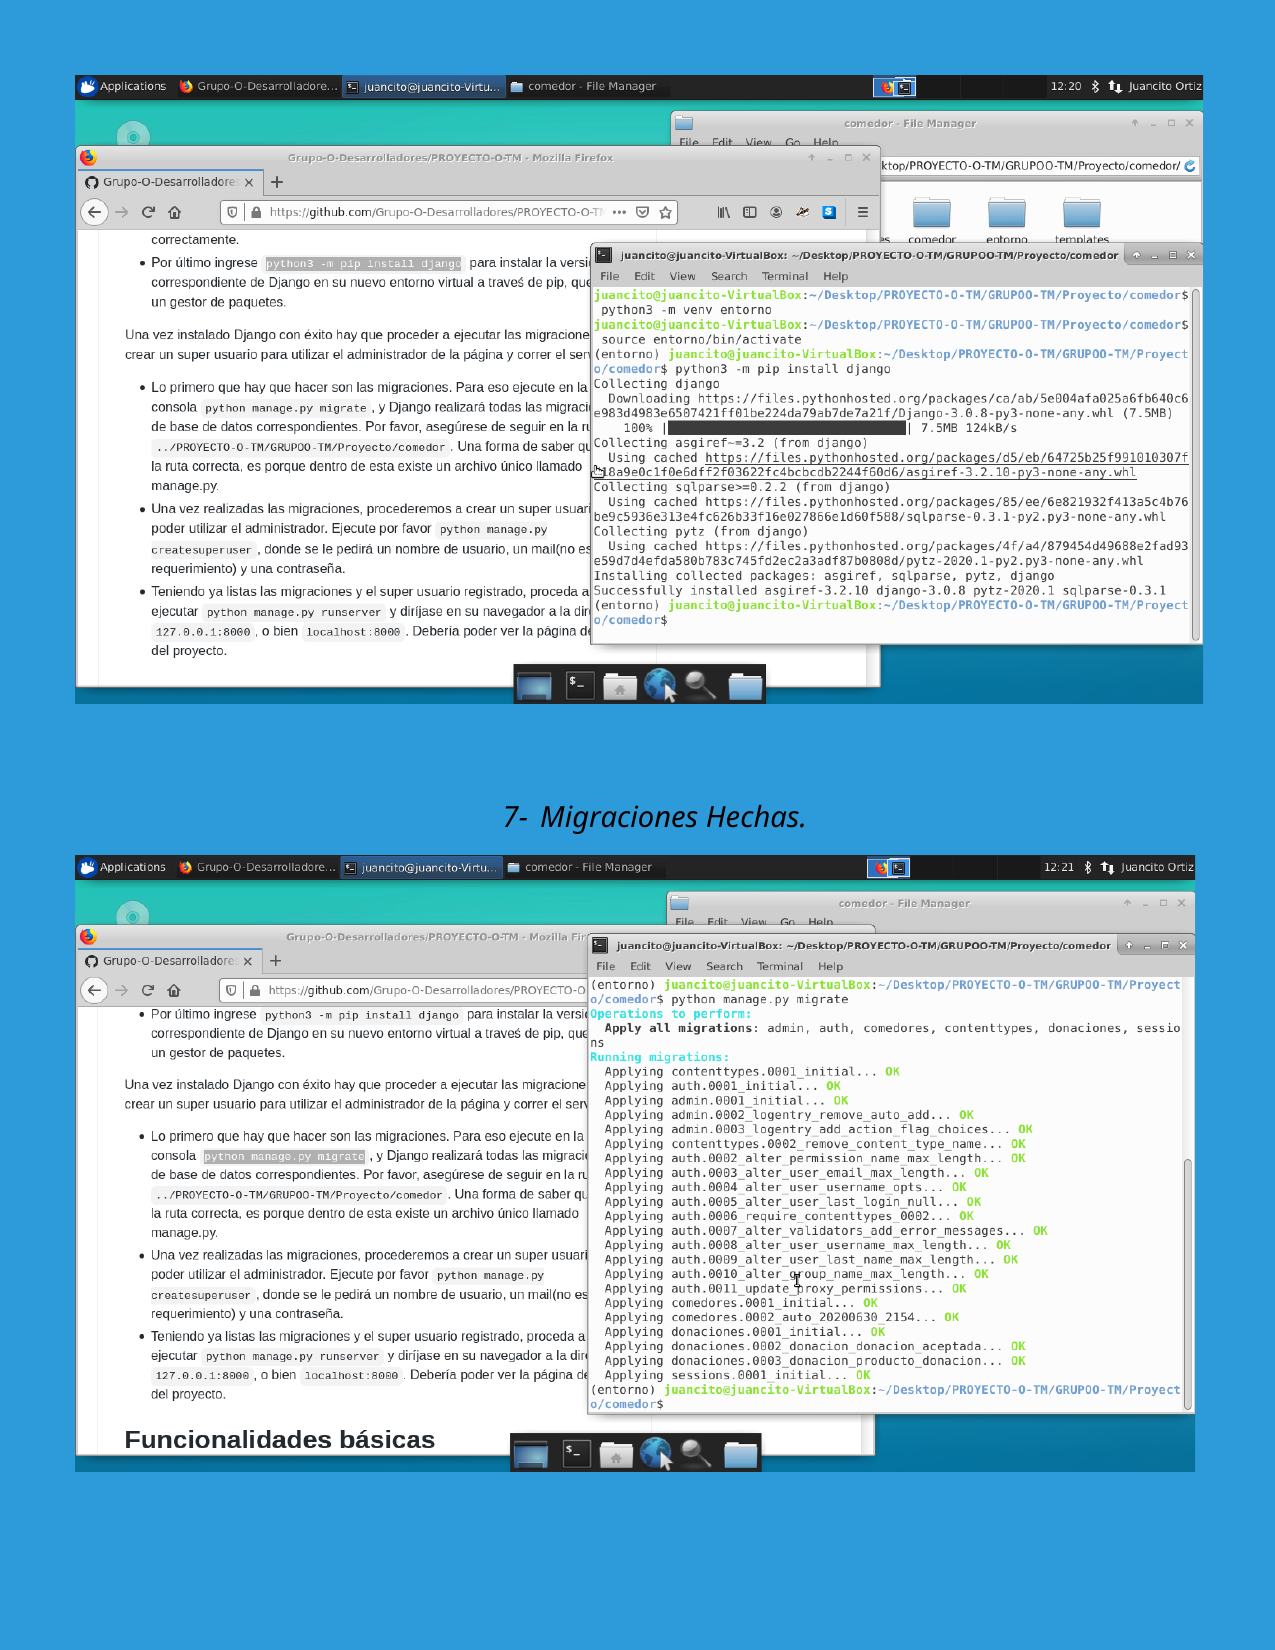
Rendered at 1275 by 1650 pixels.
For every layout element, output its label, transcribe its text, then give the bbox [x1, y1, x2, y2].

picture [75, 855, 1196, 1472]
list Migraciones Hechas. [112, 796, 1200, 836]
picture [75, 75, 1204, 704]
